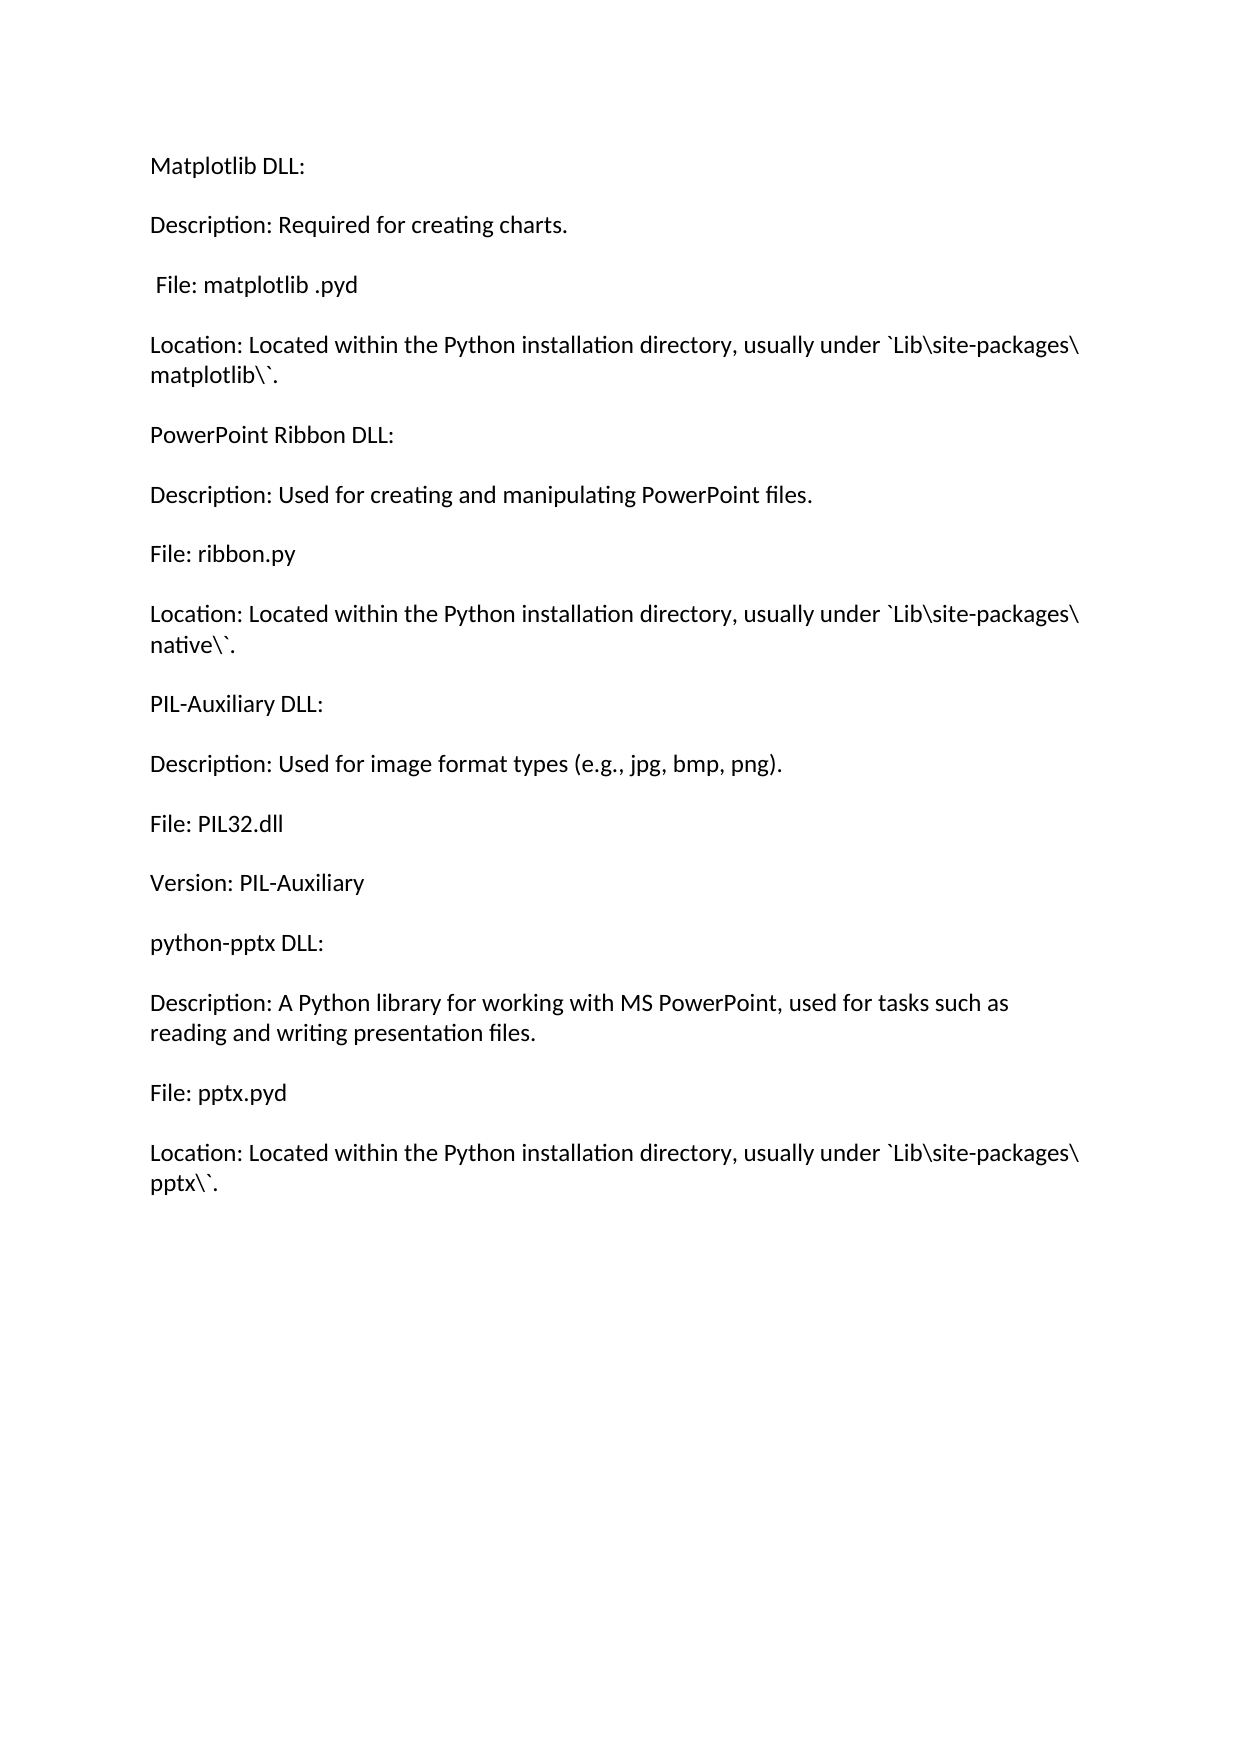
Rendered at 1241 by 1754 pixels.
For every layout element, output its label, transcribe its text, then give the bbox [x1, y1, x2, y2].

text Description: Used for image format types (e.g., jpg, bmp, png). [150, 748, 1090, 779]
text python-pptx DLL: [150, 927, 1090, 958]
text PIL-Auxiliary DLL: [150, 688, 1090, 719]
text File: PIL32.dll [150, 808, 1090, 838]
text Description: Required for creating charts. [150, 210, 1090, 240]
text File: matplotlib .pyd [150, 269, 1090, 300]
text Location: Located within the Python installation directory, usually under `Lib\site-packages\pptx\`. [150, 1137, 1090, 1198]
text File: pptx.pyd [150, 1077, 1090, 1108]
text Version: PIL-Auxiliary [150, 868, 1090, 898]
text Location: Located within the Python installation directory, usually under `Lib\site-packages\native\`. [150, 598, 1090, 659]
text Description: Used for creating and manipulating PowerPoint files. [150, 479, 1090, 509]
text Description: A Python library for working with MS PowerPoint, used for tasks such as reading and writing presentation files. [150, 987, 1090, 1048]
text File: ribbon.py [150, 539, 1090, 569]
text Location: Located within the Python installation directory, usually under `Lib\site-packages\matplotlib\`. [150, 329, 1090, 390]
text Matplotlib DLL: [150, 150, 1090, 181]
text PowerPoint Ribbon DLL: [150, 419, 1090, 450]
